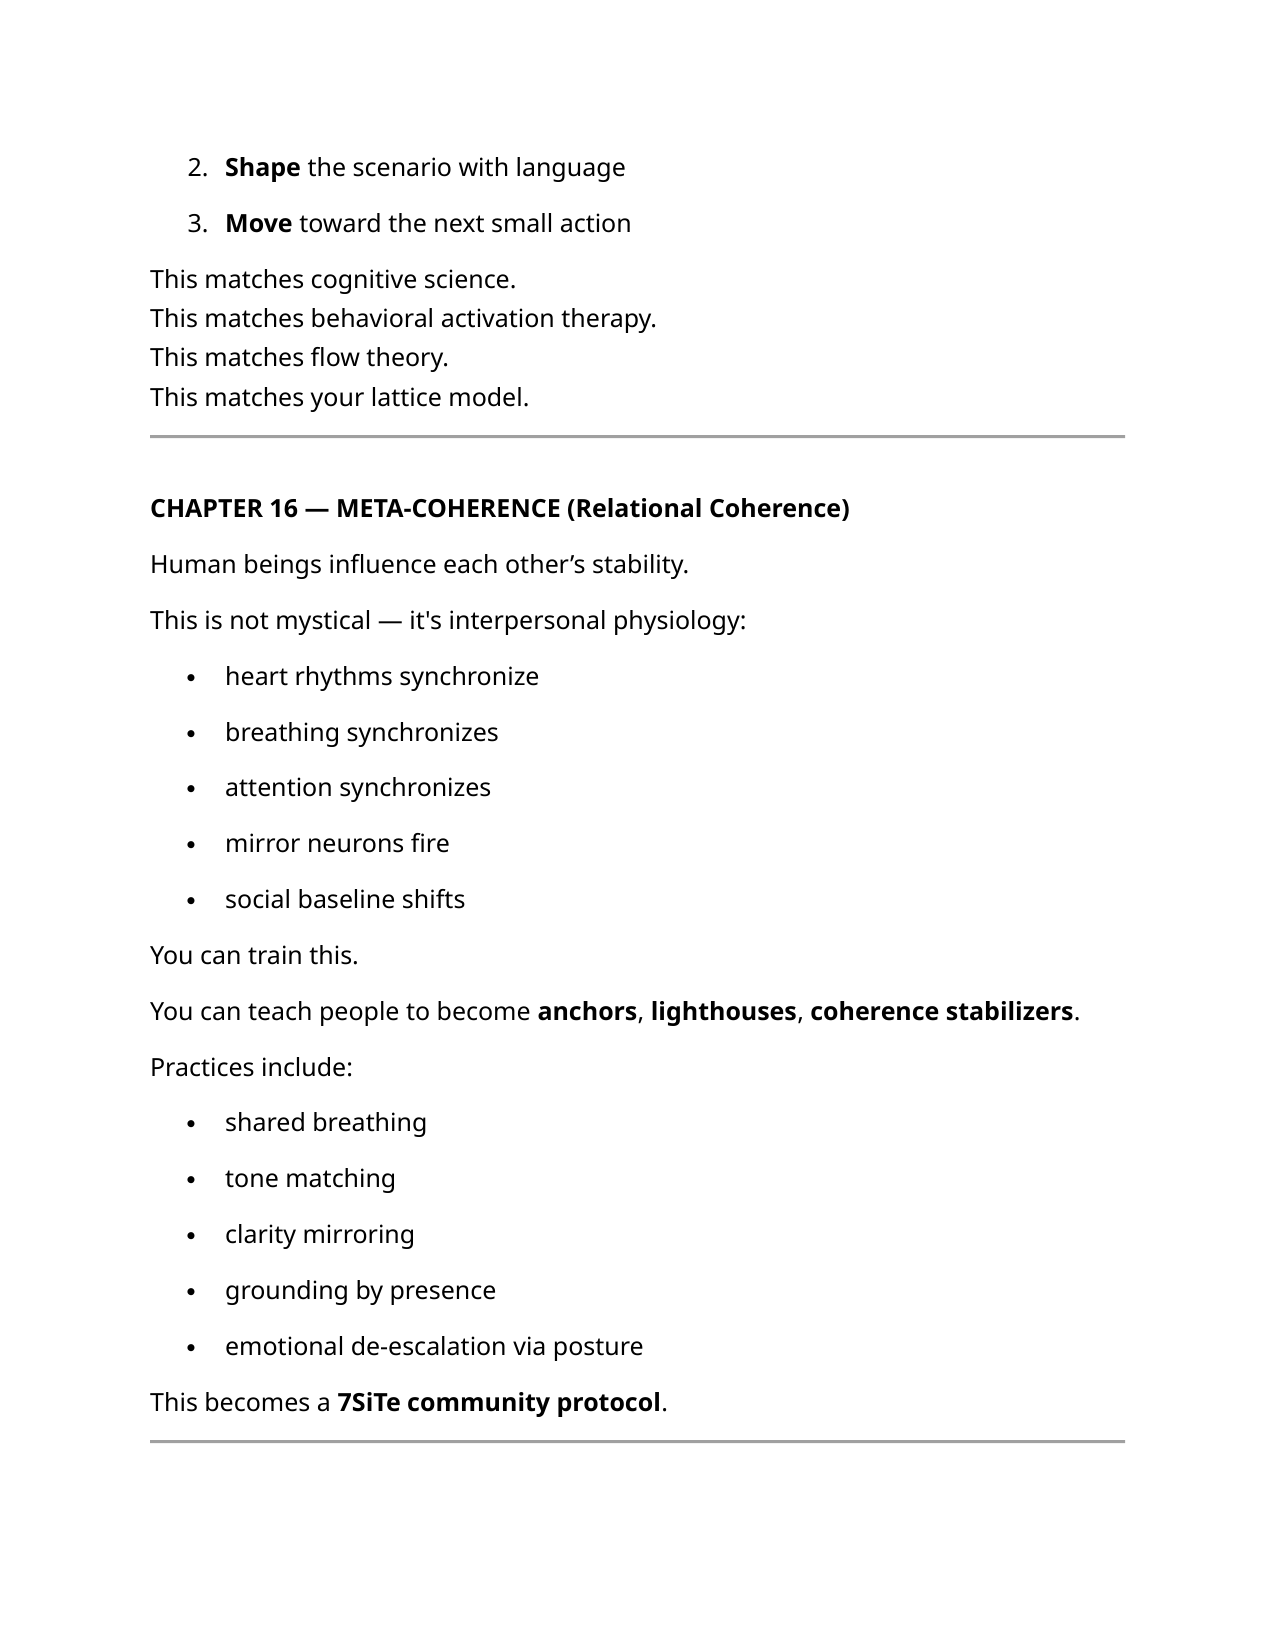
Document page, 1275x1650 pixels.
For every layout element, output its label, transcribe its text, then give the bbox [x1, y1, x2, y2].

list mirror neurons fire [187, 826, 1125, 860]
text You can train this. [150, 937, 1125, 972]
text You can teach people to become anchors, lighthouses, coherence stabilizers. [150, 993, 1125, 1027]
list tone matching [187, 1161, 1125, 1195]
list emotional de-escalation via posture [187, 1328, 1125, 1362]
list shared breathing [187, 1105, 1125, 1139]
text Practices include: [150, 1049, 1125, 1083]
list Shape the scenario with language [187, 150, 1125, 184]
text This matches cognitive science. This matches behavioral activation therapy. This matches flow theory. This matches your lattice model. [150, 262, 1125, 413]
list social baseline shifts [187, 882, 1125, 916]
list breathing synchronizes [187, 714, 1125, 748]
text This becomes a 7SiTe community protocol. [150, 1384, 1125, 1418]
list Move toward the next small action [187, 206, 1125, 240]
list grounding by presence [187, 1272, 1125, 1307]
text Human beings influence each other’s stability. [150, 547, 1125, 581]
text This is not mystical — it's interpersonal physiology: [150, 602, 1125, 637]
list attention synchronizes [187, 770, 1125, 804]
list heart rhythms synchronize [187, 658, 1125, 692]
list clarity mirroring [187, 1217, 1125, 1251]
text CHAPTER 16 — META-COHERENCE (Relational Coherence) [150, 491, 1125, 525]
